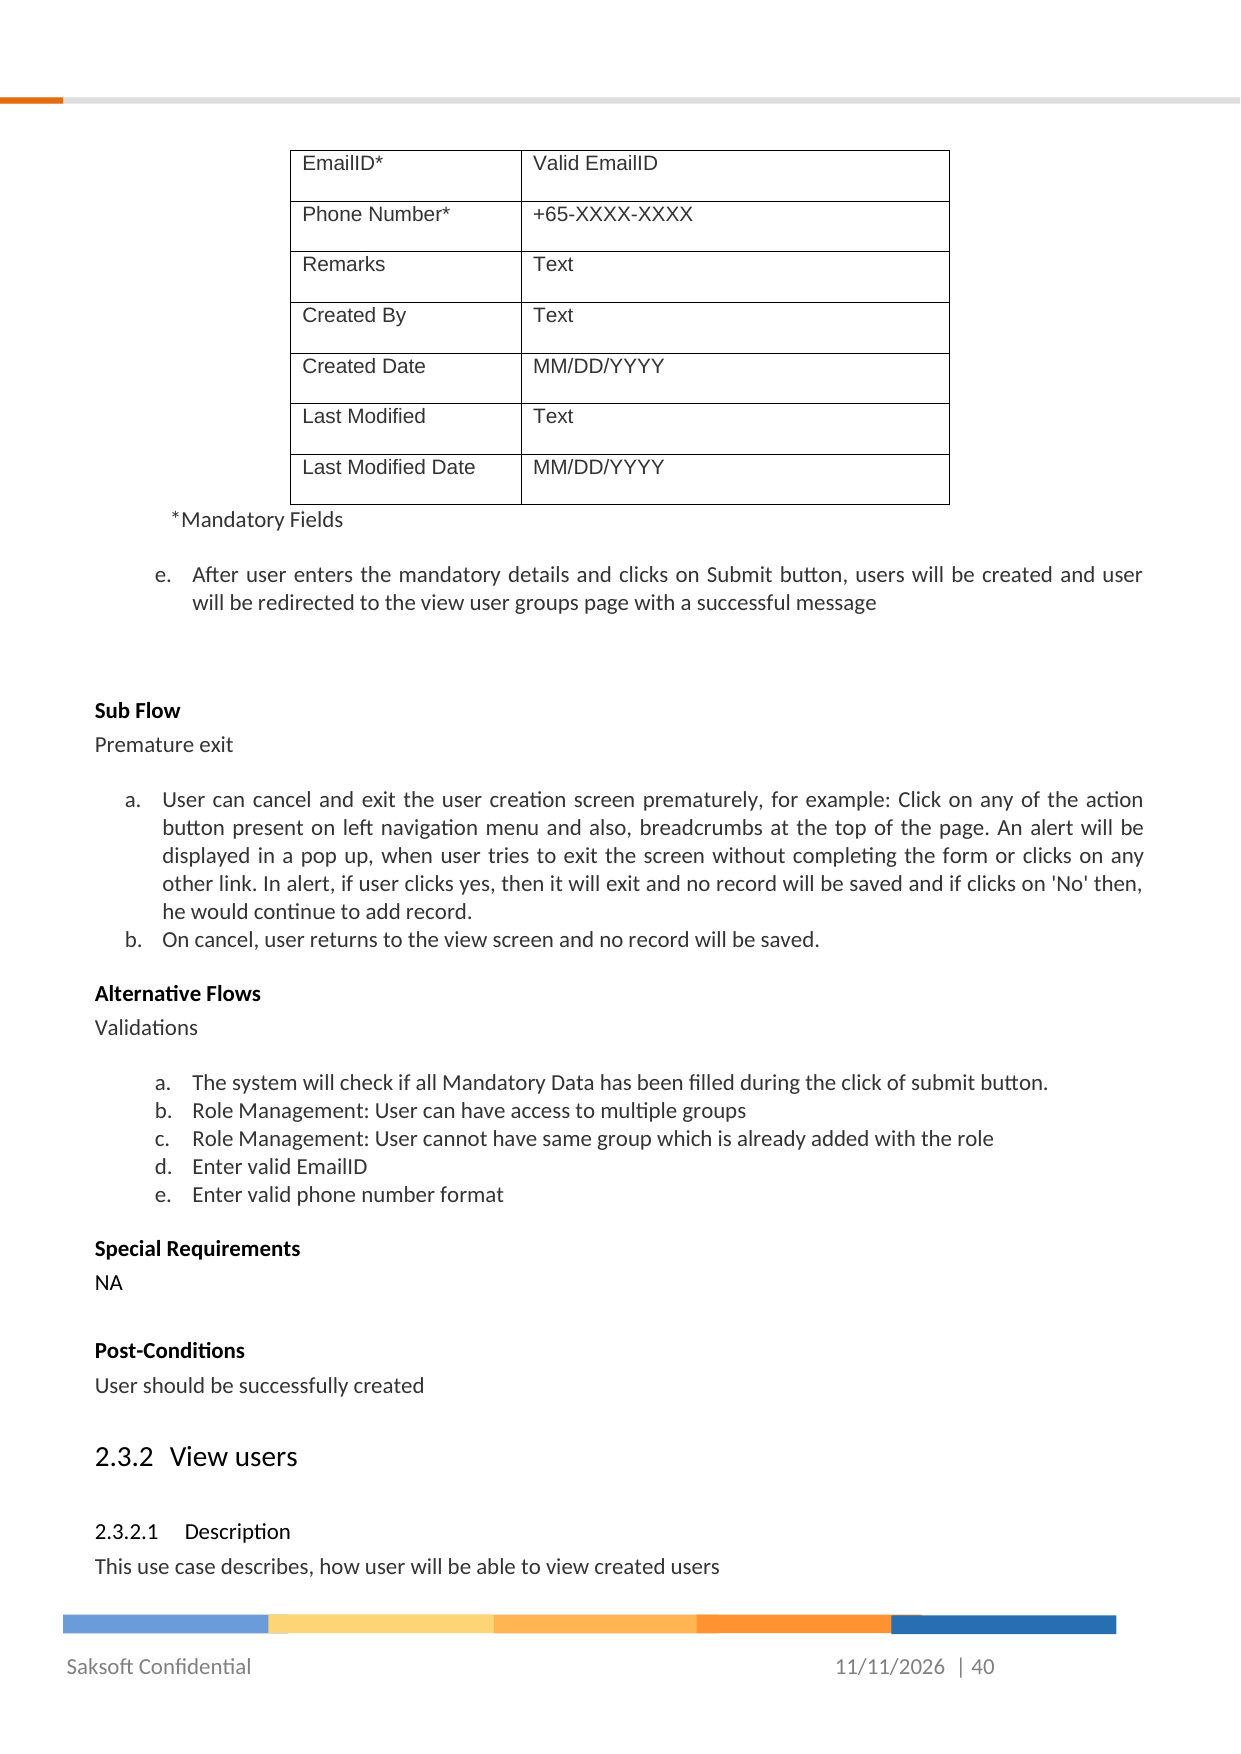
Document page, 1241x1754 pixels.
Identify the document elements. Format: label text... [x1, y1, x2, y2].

list After user enters the mandatory details and clicks on Submit button, users will be created and user will be redirected to the view user groups page with a successful message [154, 560, 1146, 616]
table_cell MM/DD/YYYY [522, 354, 949, 403]
subtitle View users [94, 1438, 1146, 1473]
subtitle Special Requirements [94, 1233, 1146, 1262]
subtitle Alternative Flows [94, 978, 1146, 1007]
table_cell Valid EmailID [522, 151, 949, 201]
table_cell Text [522, 252, 949, 302]
text Validations [94, 1013, 1146, 1042]
list User can cancel and exit the user creation screen prematurely, for example: Click on any of the action button present on left navigation menu and also, breadcrumbs at the top of the page. An alert will be displayed in a pop up, when user tries to exit the screen without completing the form or clicks on any other link. In alert, if user clicks yes, then it will exit and no record will be saved and if clicks on 'No' then, he would continue to add record. [124, 785, 1146, 925]
text Premature exit [94, 731, 1146, 758]
table_cell EmailID* [291, 151, 521, 201]
table_cell MM/DD/YYYY [522, 455, 949, 504]
text *Mandatory Fields [169, 505, 1146, 533]
table_cell +65-XXXX-XXXX [522, 202, 949, 251]
list On cancel, user returns to the view screen and no record will be saved. [124, 925, 1146, 953]
table_cell Text [522, 404, 949, 454]
list The system will check if all Mandatory Data has been filled during the click of submit button. [154, 1068, 1146, 1096]
table_cell Phone Number* [291, 202, 521, 251]
table_cell Last Modified [291, 404, 521, 454]
text This use case describes, how user will be able to view created users [94, 1552, 1146, 1580]
subtitle Sub Flow [94, 695, 1146, 724]
table_cell Created Date [291, 354, 521, 403]
table_cell Created By [291, 303, 521, 352]
list Role Management: User cannot have same group which is already added with the role [154, 1124, 1146, 1152]
subtitle Description [94, 1516, 1146, 1546]
text User should be successfully created [94, 1371, 1146, 1399]
table_cell Remarks [291, 252, 521, 302]
table_cell Last Modified Date [291, 455, 521, 504]
list Role Management: User can have access to multiple groups [154, 1096, 1146, 1124]
list Enter valid phone number format [154, 1180, 1146, 1208]
table_cell Text [522, 303, 949, 352]
text NA [94, 1268, 1146, 1297]
list Enter valid EmailID [154, 1152, 1146, 1180]
subtitle Post-Conditions [94, 1336, 1146, 1365]
